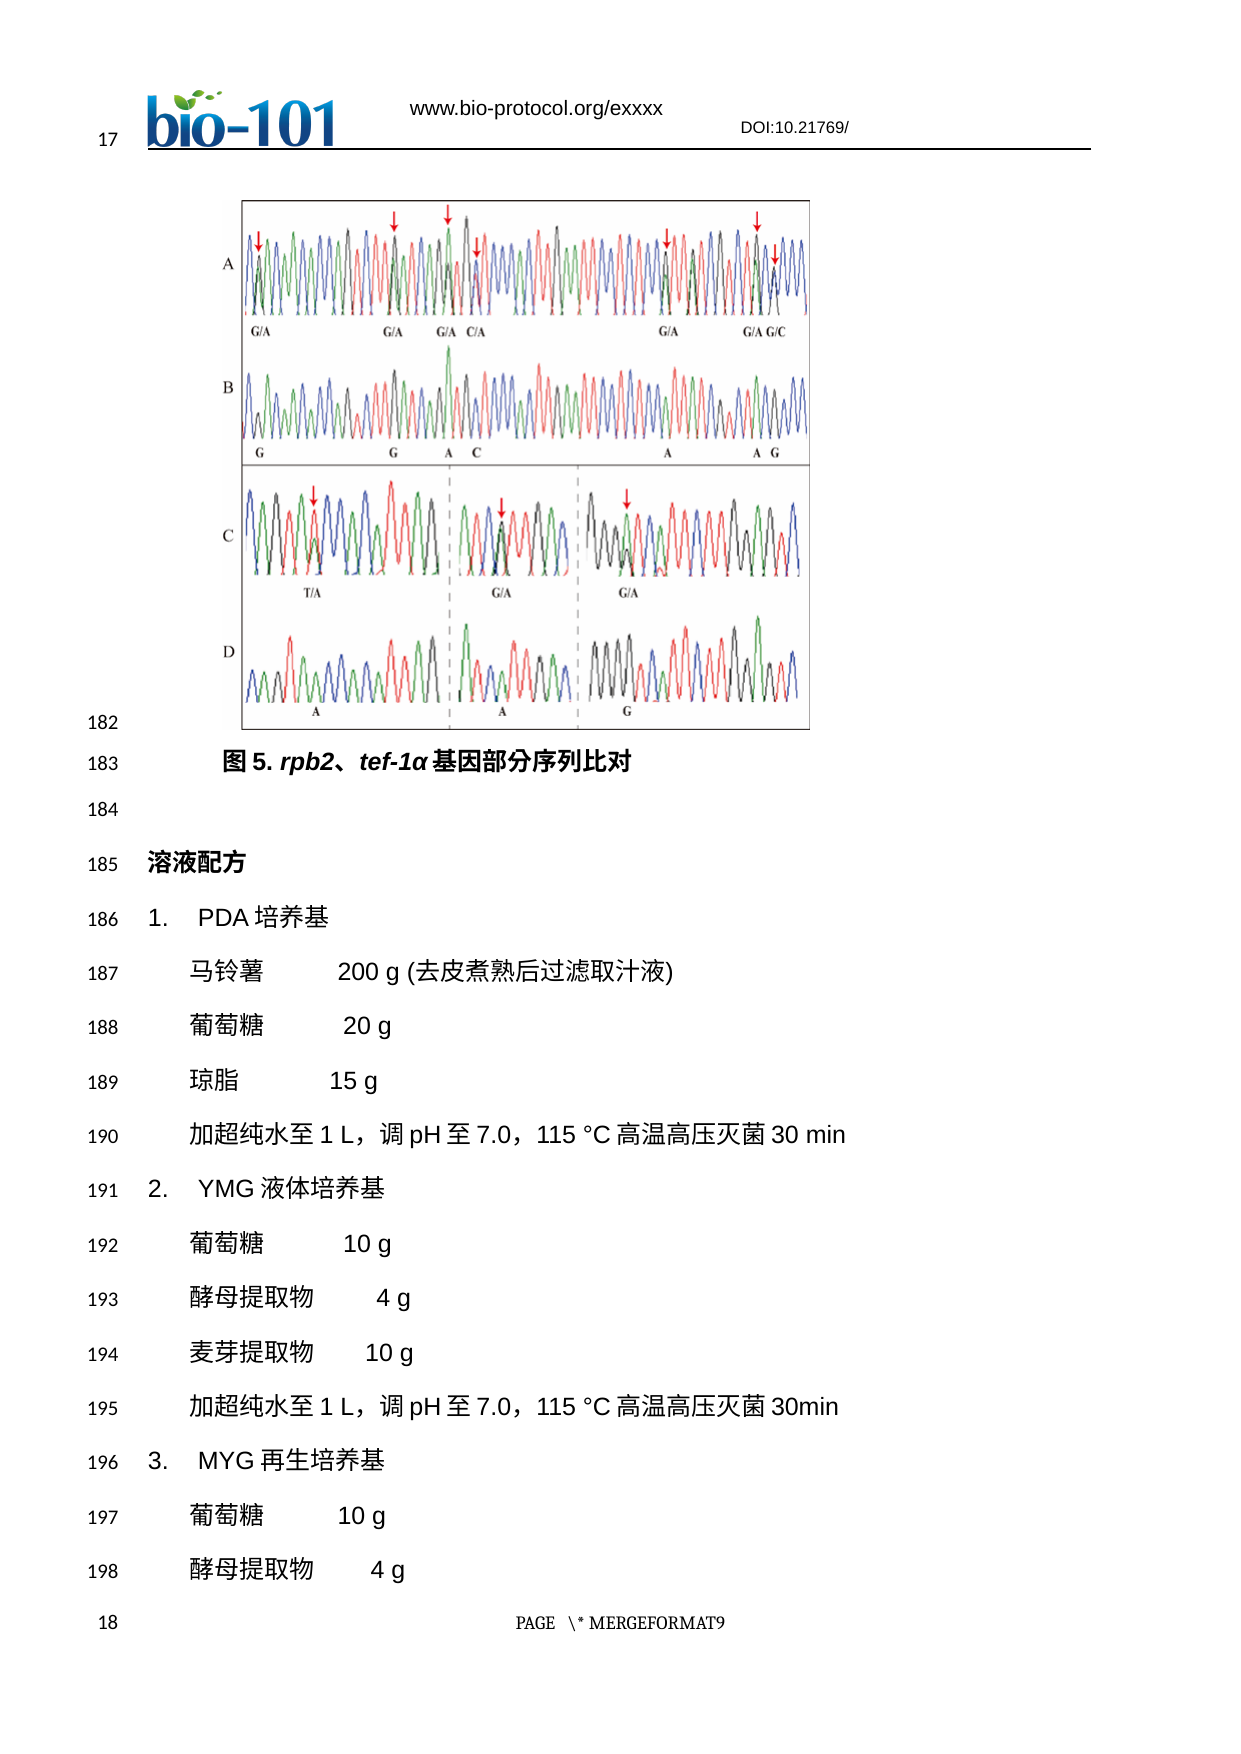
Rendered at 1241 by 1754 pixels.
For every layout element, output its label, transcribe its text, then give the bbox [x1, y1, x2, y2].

text 葡萄糖 20 g [189, 1006, 1092, 1042]
text 麦芽提取物 10 g [189, 1332, 1092, 1368]
text 图5. rpb2、tef-1α基因部分序列比对 [222, 741, 1092, 778]
text 葡萄糖 10 g [189, 1223, 1092, 1259]
text 葡萄糖 10 g [189, 1495, 1092, 1531]
list MYG再生培养基 [148, 1441, 1092, 1477]
text 加超纯水至1 L，调pH至7.0，115 °C高温高压灭菌30min [189, 1386, 1092, 1423]
text 加超纯水至1 L，调pH至7.0，115 °C高温高压灭菌30 min [189, 1114, 1092, 1151]
text 溶液配方 [148, 843, 1092, 879]
picture [222, 200, 810, 730]
text 马铃薯 200 g (去皮煮熟后过滤取汁液) [189, 951, 1092, 988]
text 酵母提取物 4 g [189, 1549, 1092, 1586]
list YMG液体培养基 [148, 1169, 1092, 1205]
picture [147, 90, 333, 147]
text 酵母提取物 4 g [189, 1278, 1092, 1314]
list PDA培养基 [148, 897, 1092, 933]
text 琼脂 15 g [189, 1060, 1092, 1096]
